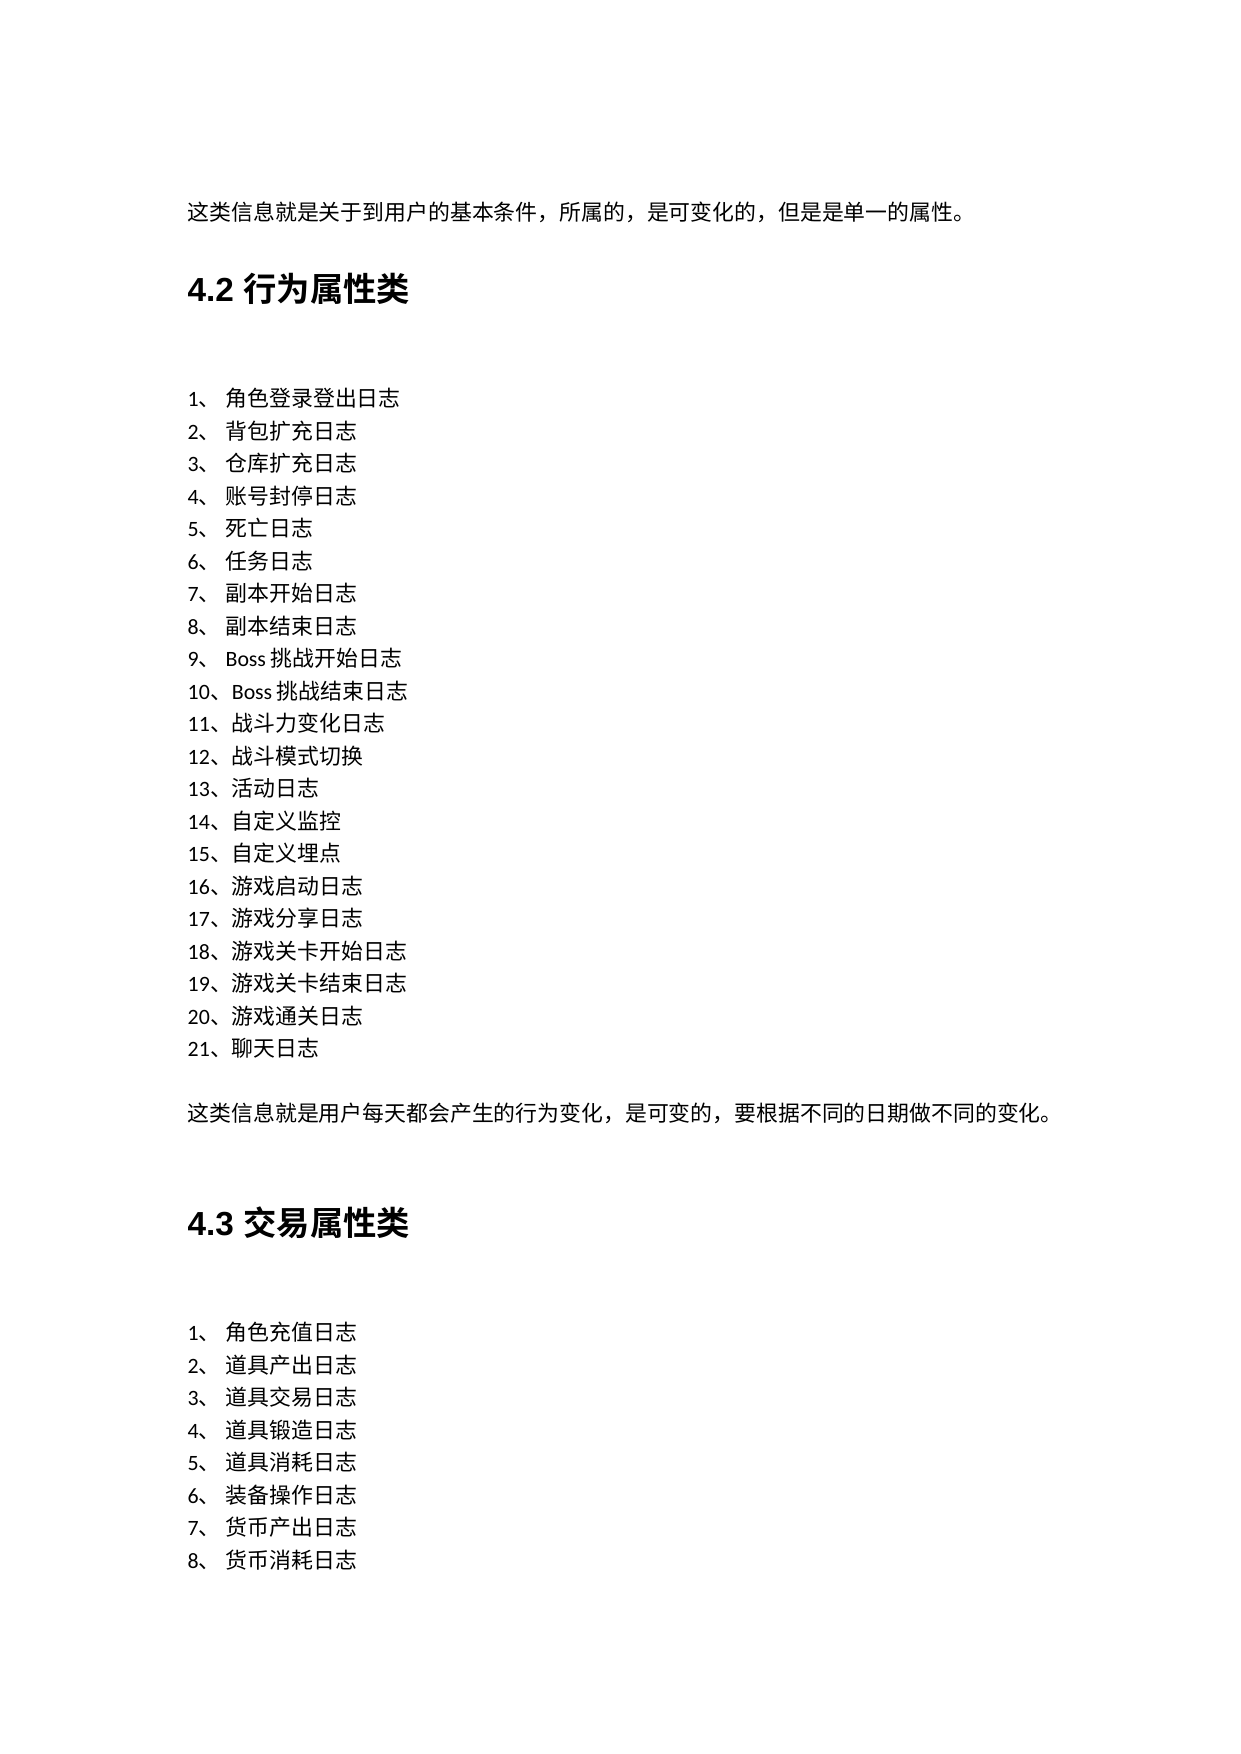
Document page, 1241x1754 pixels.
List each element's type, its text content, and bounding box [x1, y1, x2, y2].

text 这类信息就是关于到用户的基本条件，所属的，是可变化的，但是是单一的属性。 [187, 194, 1053, 227]
text 16、游戏启动日志 [187, 868, 1053, 901]
text 15、自定义埋点 [187, 836, 1053, 868]
text 17、游戏分享日志 [187, 901, 1053, 933]
text 11、战斗力变化日志 [187, 706, 1053, 738]
text 18、游戏关卡开始日志 [187, 933, 1053, 966]
text 4、 账号封停日志 [187, 478, 1053, 511]
text 6、 任务日志 [187, 543, 1053, 576]
subtitle 4.2 行为属性类 [187, 254, 1053, 319]
text 13、活动日志 [187, 771, 1053, 803]
text 1、 角色充值日志 [187, 1315, 1053, 1347]
text 8、 货币消耗日志 [187, 1542, 1053, 1575]
text 10、Boss挑战结束日志 [187, 673, 1053, 706]
text 这类信息就是用户每天都会产生的行为变化，是可变的，要根据不同的日期做不同的变化。 [187, 1096, 1053, 1128]
text 7、 副本开始日志 [187, 576, 1053, 608]
text 3、 道具交易日志 [187, 1380, 1053, 1412]
text 5、 道具消耗日志 [187, 1445, 1053, 1477]
text 2、 背包扩充日志 [187, 413, 1053, 446]
text 2、 道具产出日志 [187, 1347, 1053, 1380]
text 21、聊天日志 [187, 1031, 1053, 1063]
text 12、战斗模式切换 [187, 738, 1053, 771]
text 6、 装备操作日志 [187, 1477, 1053, 1510]
text 4、 道具锻造日志 [187, 1412, 1053, 1445]
text 20、游戏通关日志 [187, 998, 1053, 1031]
text 14、自定义监控 [187, 803, 1053, 836]
text 8、 副本结束日志 [187, 608, 1053, 641]
text 7、 货币产出日志 [187, 1510, 1053, 1542]
text 1、 角色登录登出日志 [187, 381, 1053, 413]
subtitle 4.3 交易属性类 [187, 1188, 1053, 1253]
text 19、游戏关卡结束日志 [187, 966, 1053, 998]
text 3、 仓库扩充日志 [187, 446, 1053, 478]
text 5、 死亡日志 [187, 511, 1053, 543]
text 9、 Boss挑战开始日志 [187, 641, 1053, 673]
